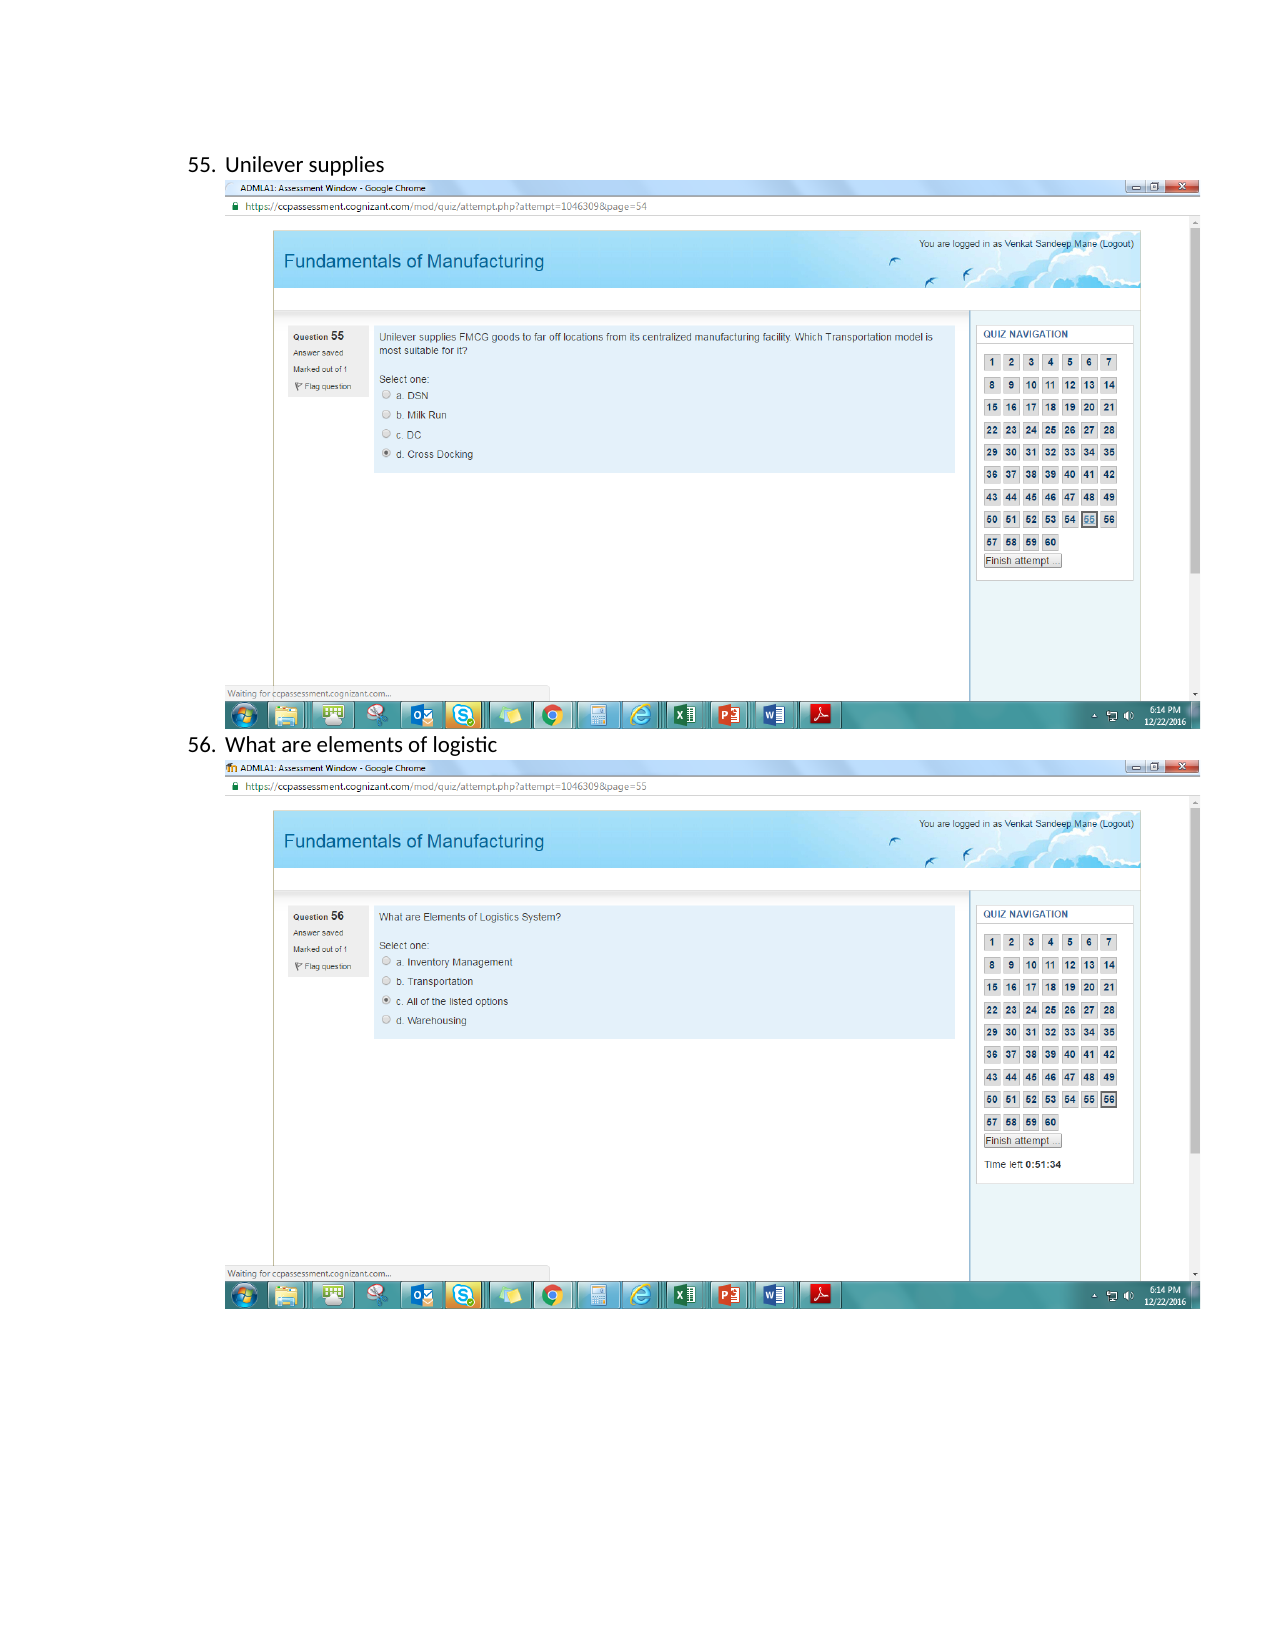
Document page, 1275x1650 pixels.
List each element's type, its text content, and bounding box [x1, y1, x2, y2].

picture [225, 760, 1200, 1309]
picture [225, 180, 1200, 729]
